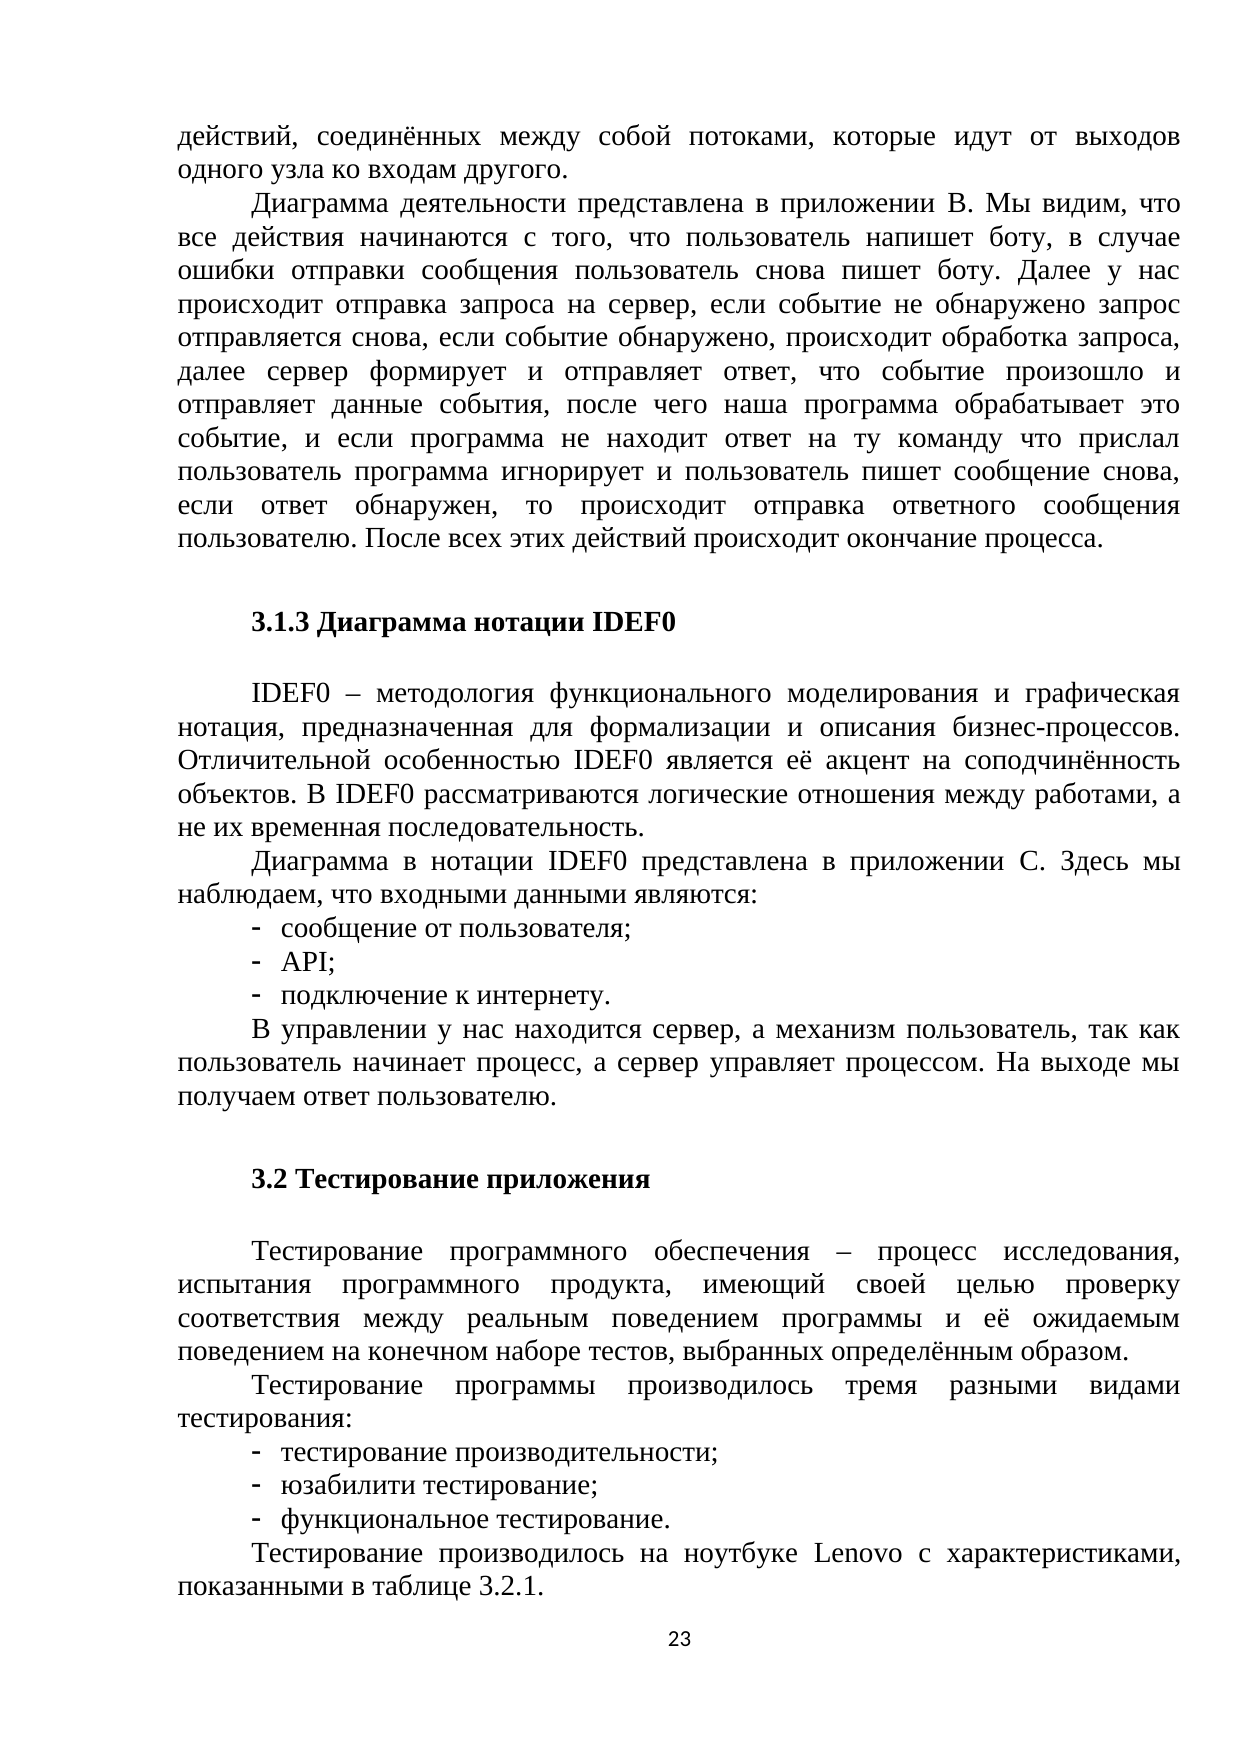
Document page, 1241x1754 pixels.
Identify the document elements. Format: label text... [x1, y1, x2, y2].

text функциональное тестирование. [251, 1501, 1181, 1535]
text Тестирование программы производилось тремя разными видами тестирования: [177, 1367, 1181, 1434]
text Тестирование производилось на ноутбуке Lenovo с характеристиками, показанными в таблице 3.2.1. [177, 1535, 1181, 1602]
text сообщение от пользователя; [251, 910, 1181, 944]
text тестирование производительности; [251, 1434, 1181, 1467]
text IDEF0 – методология функционального моделирования и графическая нотация, предназначенная для формализации и описания бизнес-процессов. Отличительной особенностью IDEF0 является её акцент на соподчинённость объектов. В IDEF0 рассматриваются логические отношения между работами, а не их временная последовательность. [177, 675, 1181, 843]
text Диаграмма в нотации IDEF0 представлена в приложении C. Здесь мы наблюдаем, что входными данными являются: [177, 843, 1181, 910]
text API; [251, 944, 1181, 977]
text подключение к интернету. [251, 977, 1181, 1011]
text 3.2 Тестирование приложения [177, 1162, 1181, 1195]
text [177, 118, 1181, 185]
text юзабилити тестирование; [251, 1467, 1181, 1501]
text В управлении у нас находится сервер, а механизм пользователь, так как пользователь начинает процесс, а сервер управляет процессом. На выходе мы получаем ответ пользователю. [177, 1011, 1181, 1112]
text Диаграмма деятельности представлена в приложении B. Мы видим, что все действия начинаются с того, что пользователь напишет боту, в случае ошибки отправки сообщения пользователь снова пишет боту. Далее у нас происходит отправка запроса на сервер, если событие не обнаружено запрос отправляется снова, если событие обнаружено, происходит обработка запроса, далее сервер формирует и отправляет ответ, что событие произошло и отправляет данные события, после чего наша программа обрабатывает это событие, и если программа не находит ответ на ту команду что прислал пользователь программа игнорирует и пользователь пишет сообщение снова, если ответ обнаружен, то происходит отправка ответного сообщения пользователю. После всех этих действий происходит окончание процесса. [177, 185, 1181, 554]
text Тестирование программного обеспечения – процесс исследования, испытания программного продукта, имеющий своей целью проверку соответствия между реальным поведением программы и её ожидаемым поведением на конечном наборе тестов, выбранных определённым образом. [177, 1233, 1181, 1367]
text 3.1.3 Диаграмма нотации IDEF0 [177, 604, 1181, 638]
